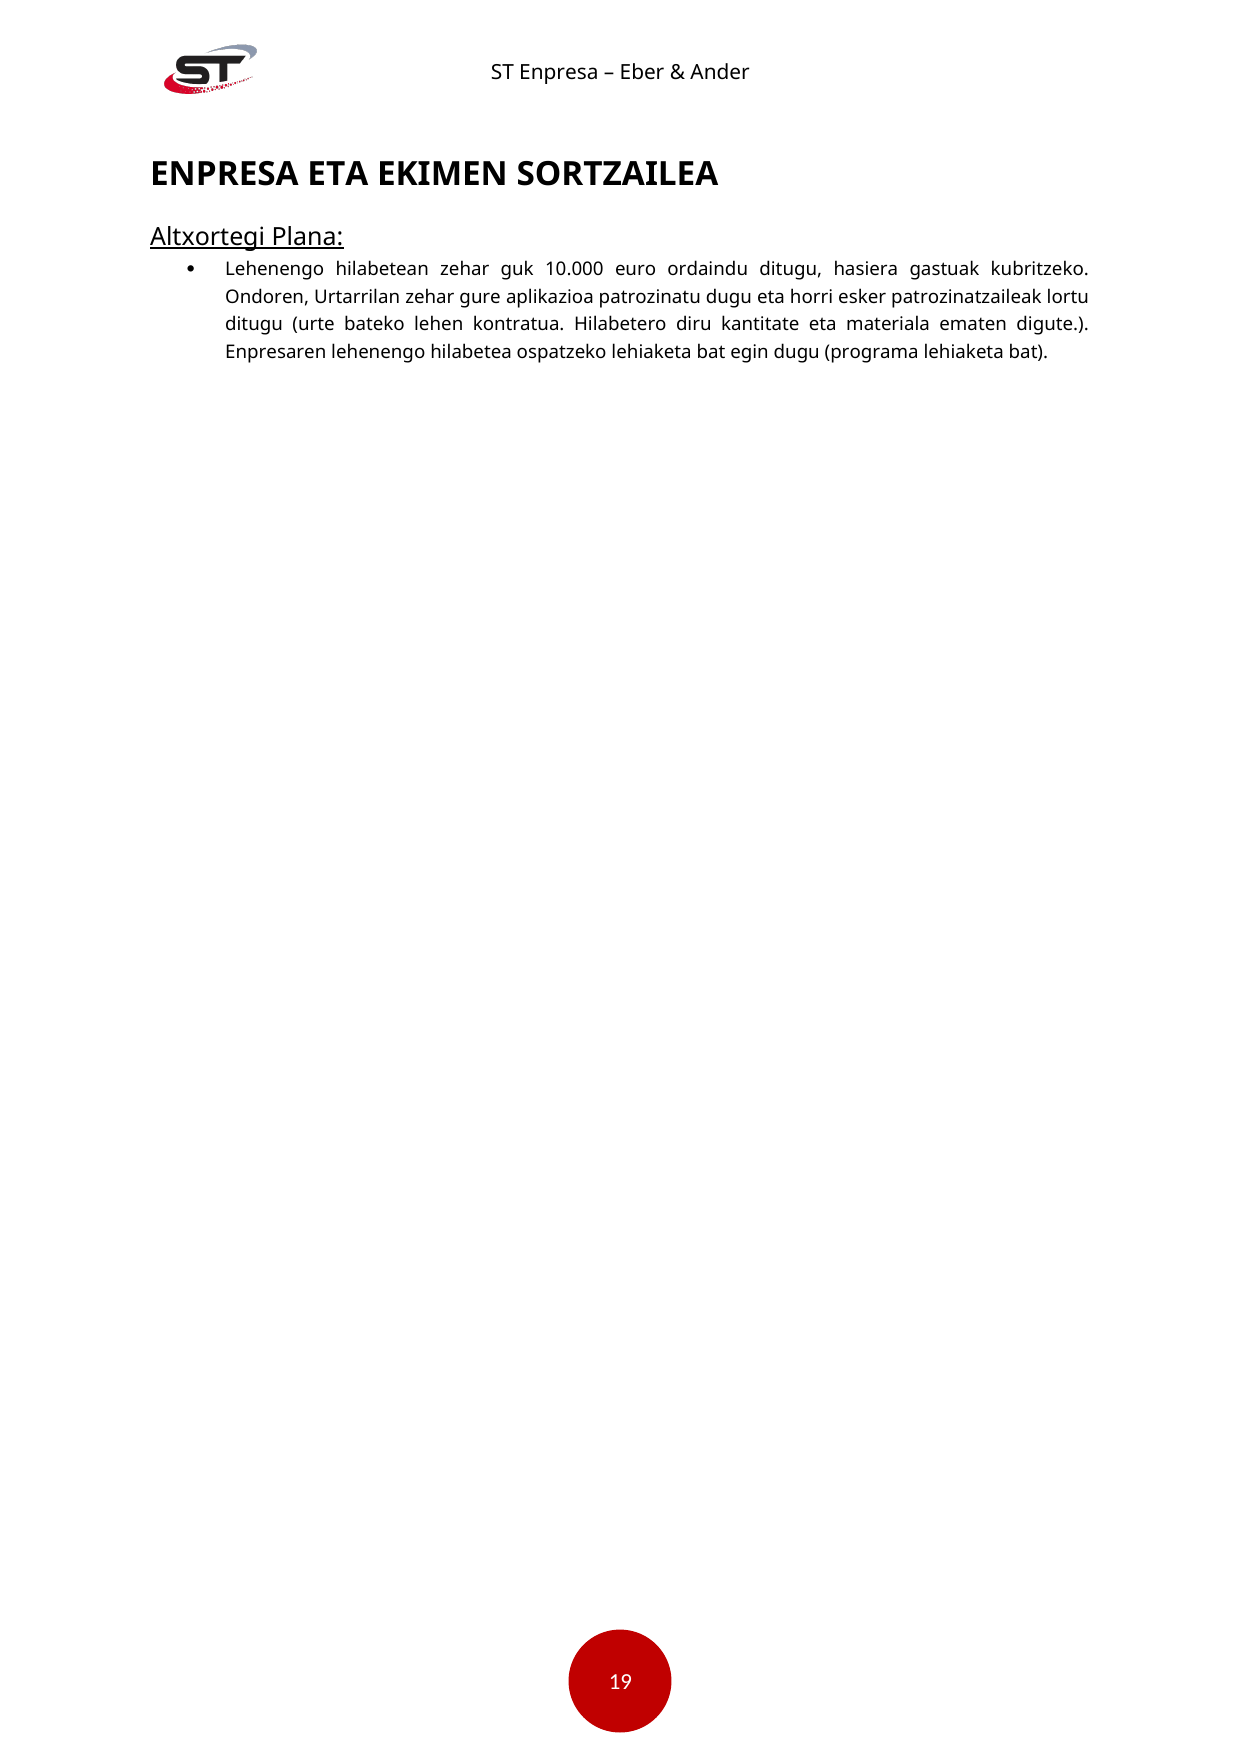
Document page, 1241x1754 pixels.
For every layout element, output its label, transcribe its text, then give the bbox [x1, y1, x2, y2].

picture [150, 42, 263, 98]
subtitle ENPRESA ETA EKIMEN SORTZAILEA [150, 150, 1090, 195]
list Lehenengo hilabetean zehar guk 10.000 euro ordaindu ditugu, hasiera gastuak kubritzeko. Ondoren, Urtarrilan zehar gure aplikazioa patrozinatu dugu eta horri esker patrozinatzaileak lortu ditugu (urte bateko lehen kontratua. Hilabetero diru kantitate eta materiala ematen digute.). Enpresaren lehenengo hilabetea ospatzeko lehiaketa bat egin dugu (programa lehiaketa bat). [187, 255, 1090, 363]
subtitle Altxortegi Plana: [150, 219, 1090, 253]
